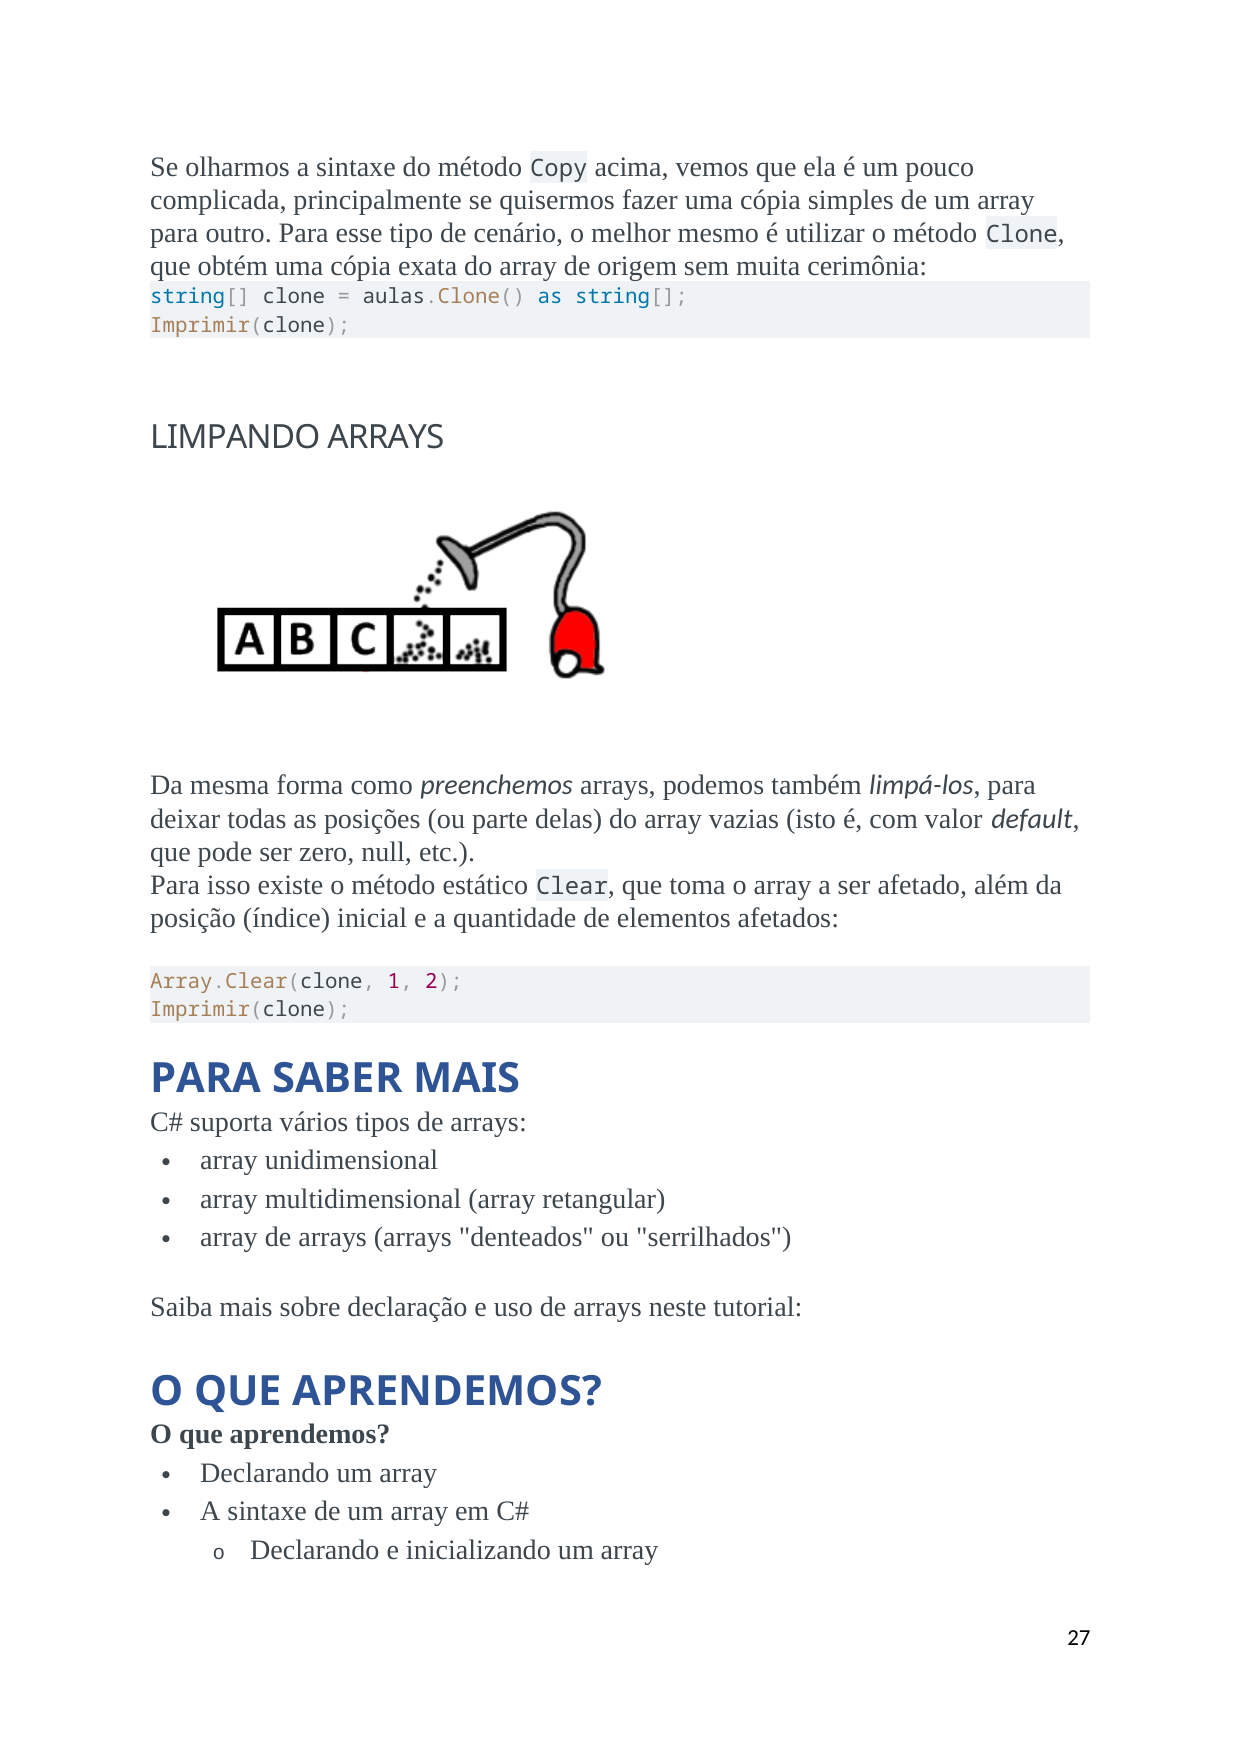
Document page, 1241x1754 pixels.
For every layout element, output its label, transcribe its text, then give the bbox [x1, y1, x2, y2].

subtitle Limpando arrays [150, 409, 1090, 458]
text Array.Clear(clone, 1, 2); [150, 966, 1090, 994]
list Declarando e inicializando um array [212, 1533, 1090, 1566]
text Da mesma forma como preenchemos arrays, podemos também limpá-los, para deixar todas as posições (ou parte delas) do array vazias (isto é, com valor default, que pode ser zero, null, etc.). [150, 767, 1090, 868]
list array unidimensional [162, 1143, 1090, 1176]
list array multidimensional (array retangular) [162, 1182, 1090, 1214]
text O que aprendemos? [150, 1417, 1090, 1449]
list A sintaxe de um array em C# [162, 1494, 1090, 1527]
text Imprimir(clone); [150, 994, 1090, 1023]
subtitle O que aprendemos? [150, 1360, 1090, 1417]
picture [150, 495, 620, 730]
text Imprimir(clone); [150, 310, 1090, 338]
text Para isso existe o método estático Clear, que toma o array a ser afetado, além da posição (índice) inicial e a quantidade de elementos afetados: [150, 868, 1090, 933]
list Declarando um array [162, 1456, 1090, 1488]
subtitle Para saber mais [150, 1048, 1090, 1104]
text Saiba mais sobre declaração e uso de arrays neste tutorial: [150, 1290, 1090, 1323]
list array de arrays (arrays "denteados" ou "serrilhados") [162, 1221, 1090, 1253]
text Se olharmos a sintaxe do método Copy acima, vemos que ela é um pouco complicada, principalmente se quisermos fazer uma cópia simples de um array para outro. Para esse tipo de cenário, o melhor mesmo é utilizar o método Clone, que obtém uma cópia exata do array de origem sem muita cerimônia: [150, 150, 1090, 281]
text string[] clone = aulas.Clone() as string[]; [150, 281, 1090, 310]
text C# suporta vários tipos de arrays: [150, 1104, 1090, 1137]
